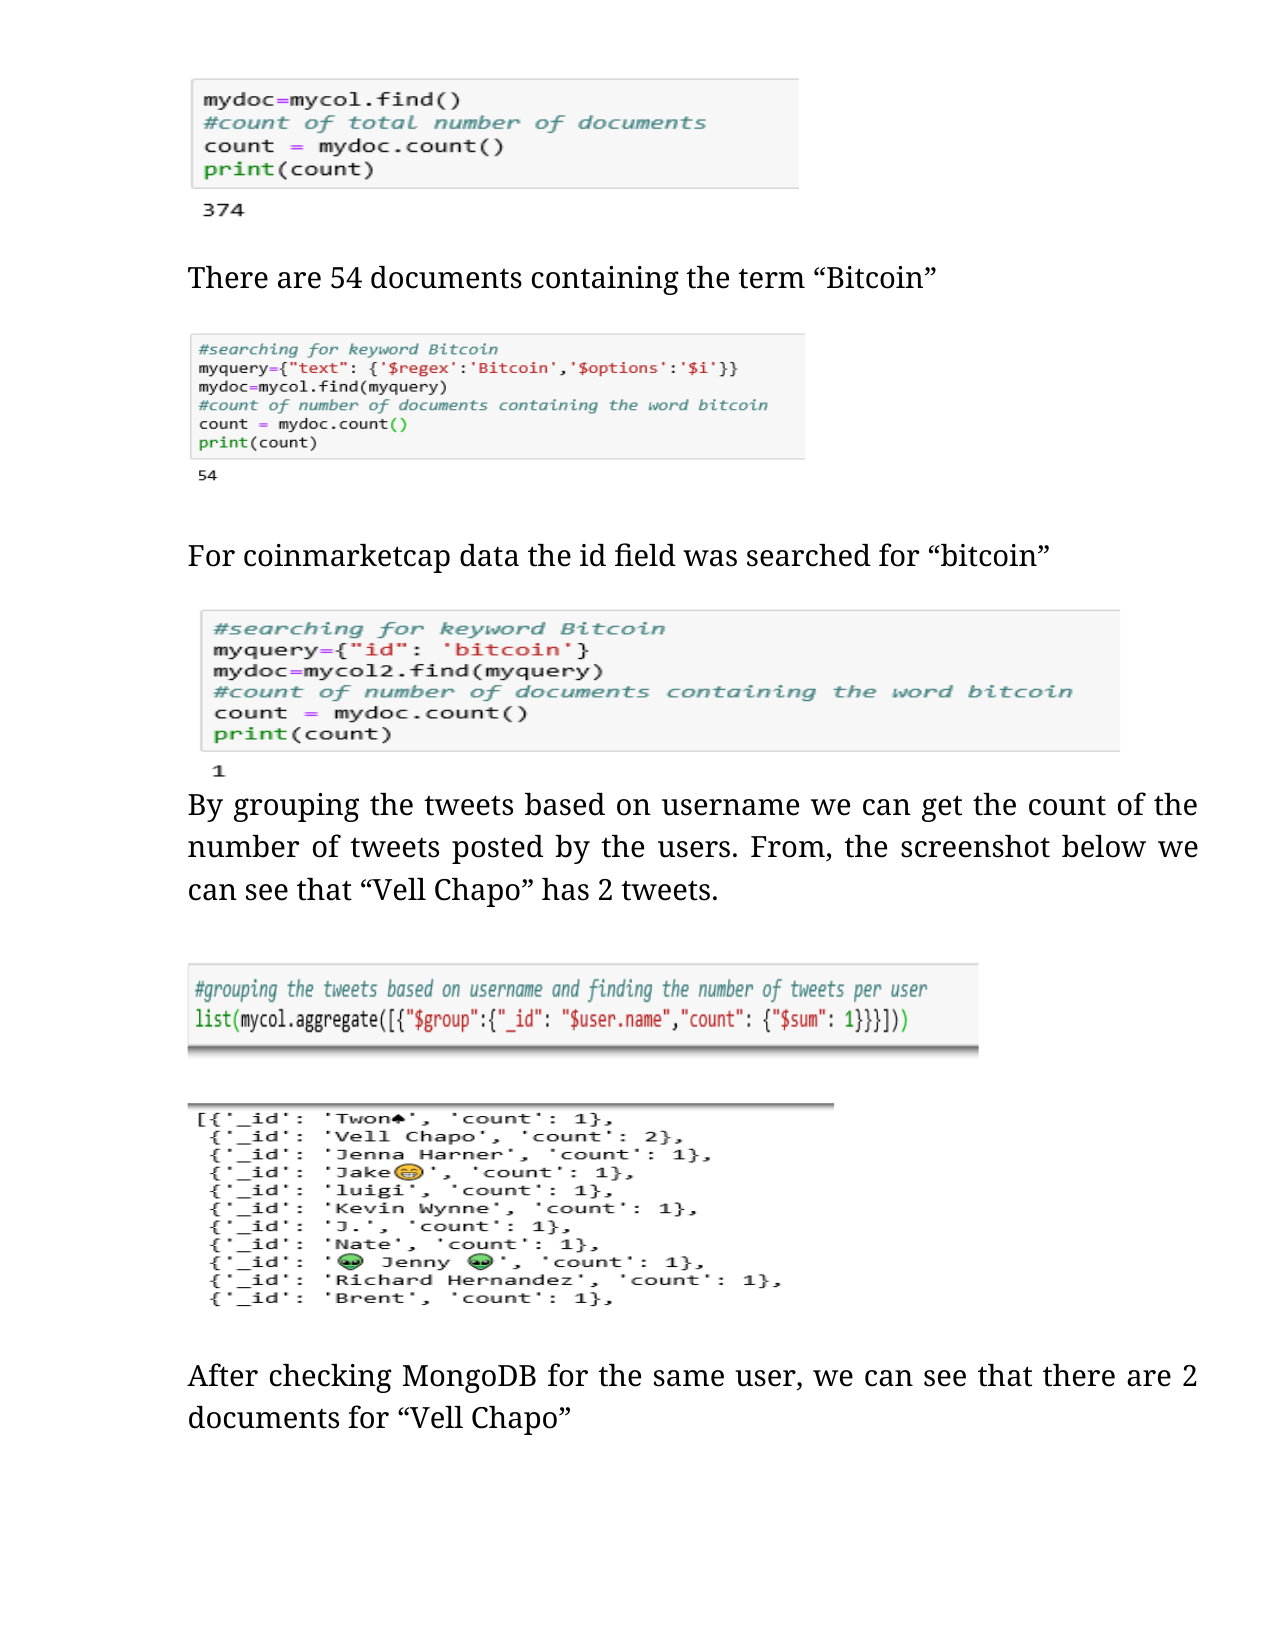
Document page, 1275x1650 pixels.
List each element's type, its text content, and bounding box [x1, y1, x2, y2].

picture [187, 75, 799, 225]
picture [187, 1103, 835, 1310]
list For coinmarketcap data the id field was searched for “bitcoin” [187, 535, 1200, 575]
list There are 54 documents containing the term “Bitcoin” [187, 257, 1200, 297]
list By grouping the tweets based on username we can get the count of the number of tweets posted by the users. From, the screenshot below we can see that “Vell Chapo” has 2 tweets. [187, 784, 1200, 909]
picture [187, 955, 979, 1059]
picture [187, 330, 806, 491]
picture [187, 608, 1121, 782]
list After checking MongoDB for the same user, we can see that there are 2 documents for “Vell Chapo” [187, 1355, 1200, 1437]
